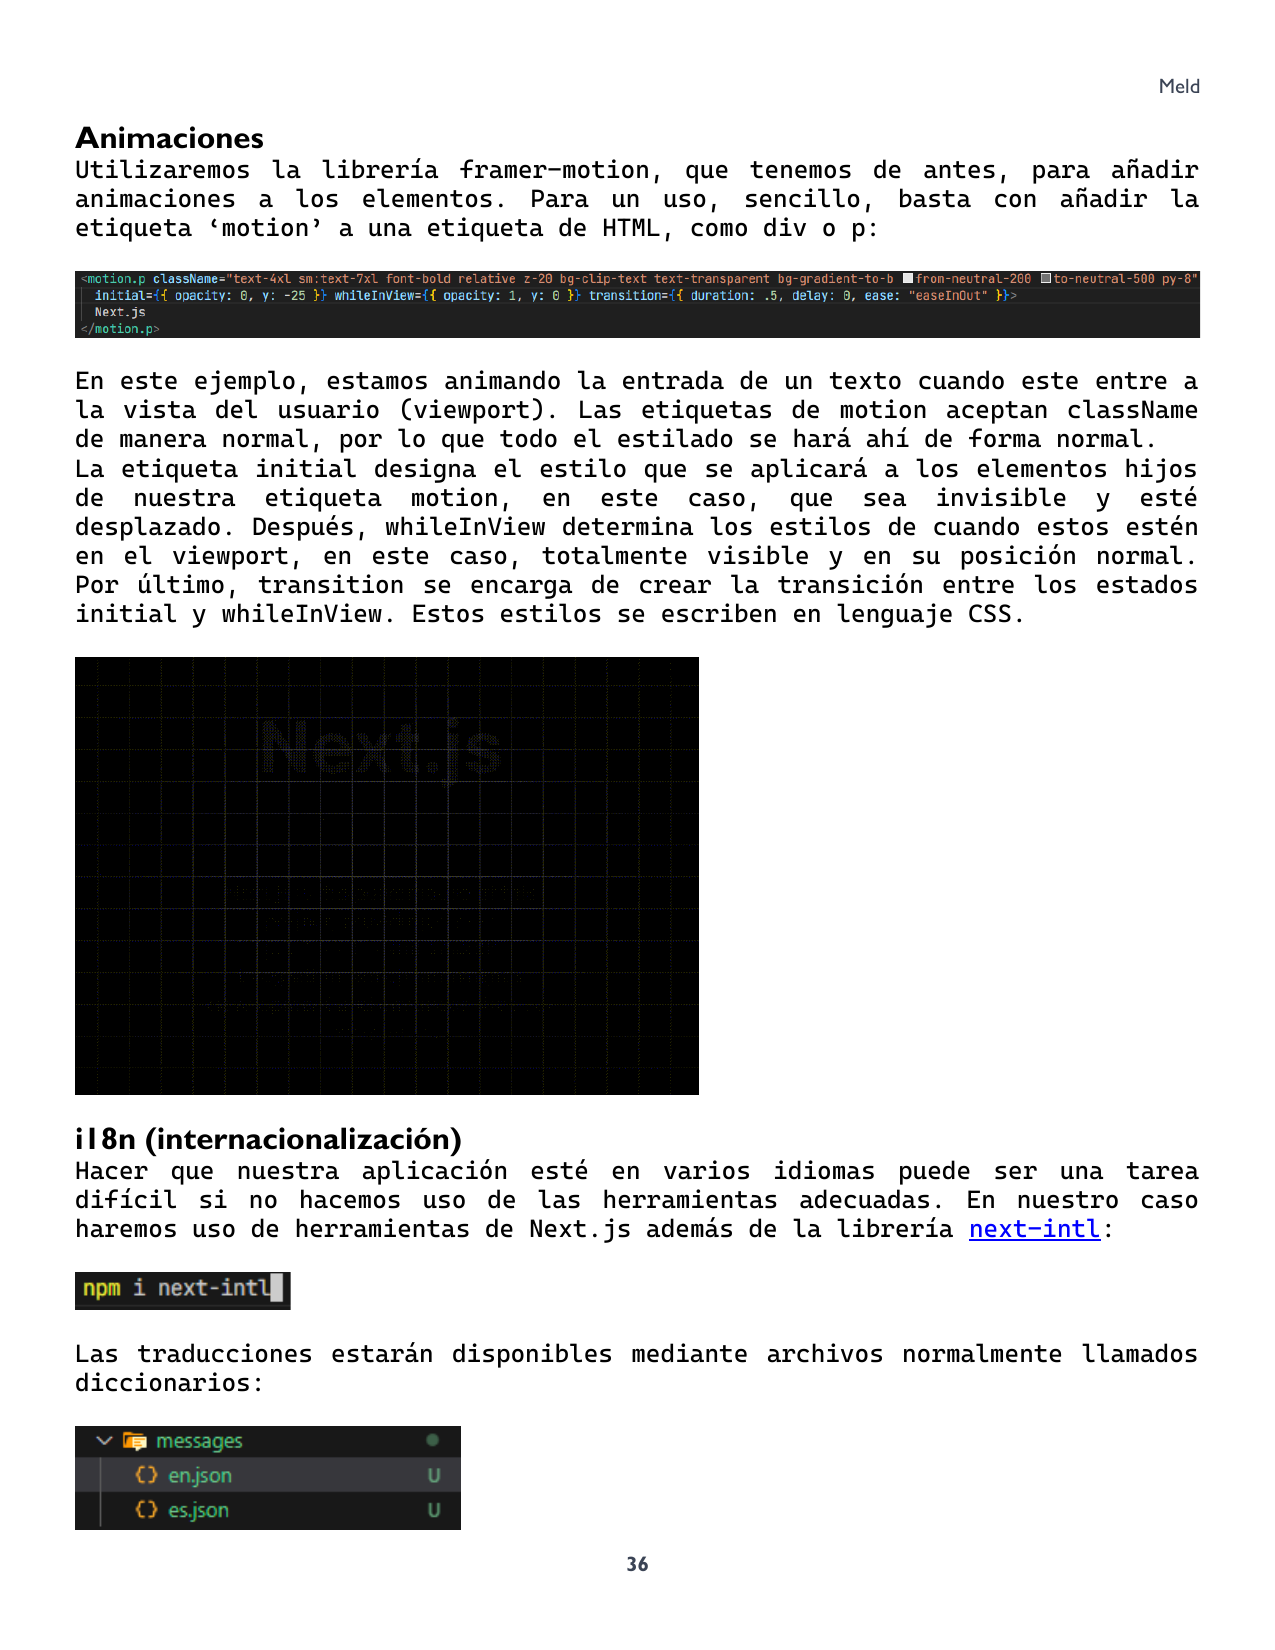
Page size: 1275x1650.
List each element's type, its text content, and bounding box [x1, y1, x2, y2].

subtitle i18n (internacionalización) [75, 1124, 1200, 1156]
picture [75, 657, 699, 1095]
text En este ejemplo, estamos animando la entrada de un texto cuando este entre a la vista del usuario (viewport). Las etiquetas de motion aceptan className de manera normal, por lo que todo el estilado se hará ahí de forma normal. [75, 367, 1200, 454]
text Las traducciones estarán disponibles mediante archivos normalmente llamados diccionarios: [75, 1339, 1200, 1397]
text La etiqueta initial designa el estilo que se aplicará a los elementos hijos de nuestra etiqueta motion, en este caso, que sea invisible y esté desplazado. Después, whileInView determina los estilos de cuando estos estén en el viewport, en este caso, totalmente visible y en su posición normal. Por último, transition se encarga de crear la transición entre los estados initial y whileInView. Estos estilos se escriben en lenguaje CSS. [75, 454, 1200, 628]
picture [75, 1426, 461, 1530]
text Hacer que nuestra aplicación esté en varios idiomas puede ser una tarea difícil si no hacemos uso de las herramientas adecuadas. En nuestro caso haremos uso de herramientas de Next.js además de la librería next-intl: [75, 1156, 1200, 1243]
picture [75, 271, 1200, 338]
picture [75, 1272, 291, 1310]
subtitle Animaciones [75, 122, 1200, 155]
text Utilizaremos la librería framer-motion, que tenemos de antes, para añadir animaciones a los elementos. Para un uso, sencillo, basta con añadir la etiqueta ‘motion’ a una etiqueta de HTML, como div o p: [75, 155, 1200, 242]
